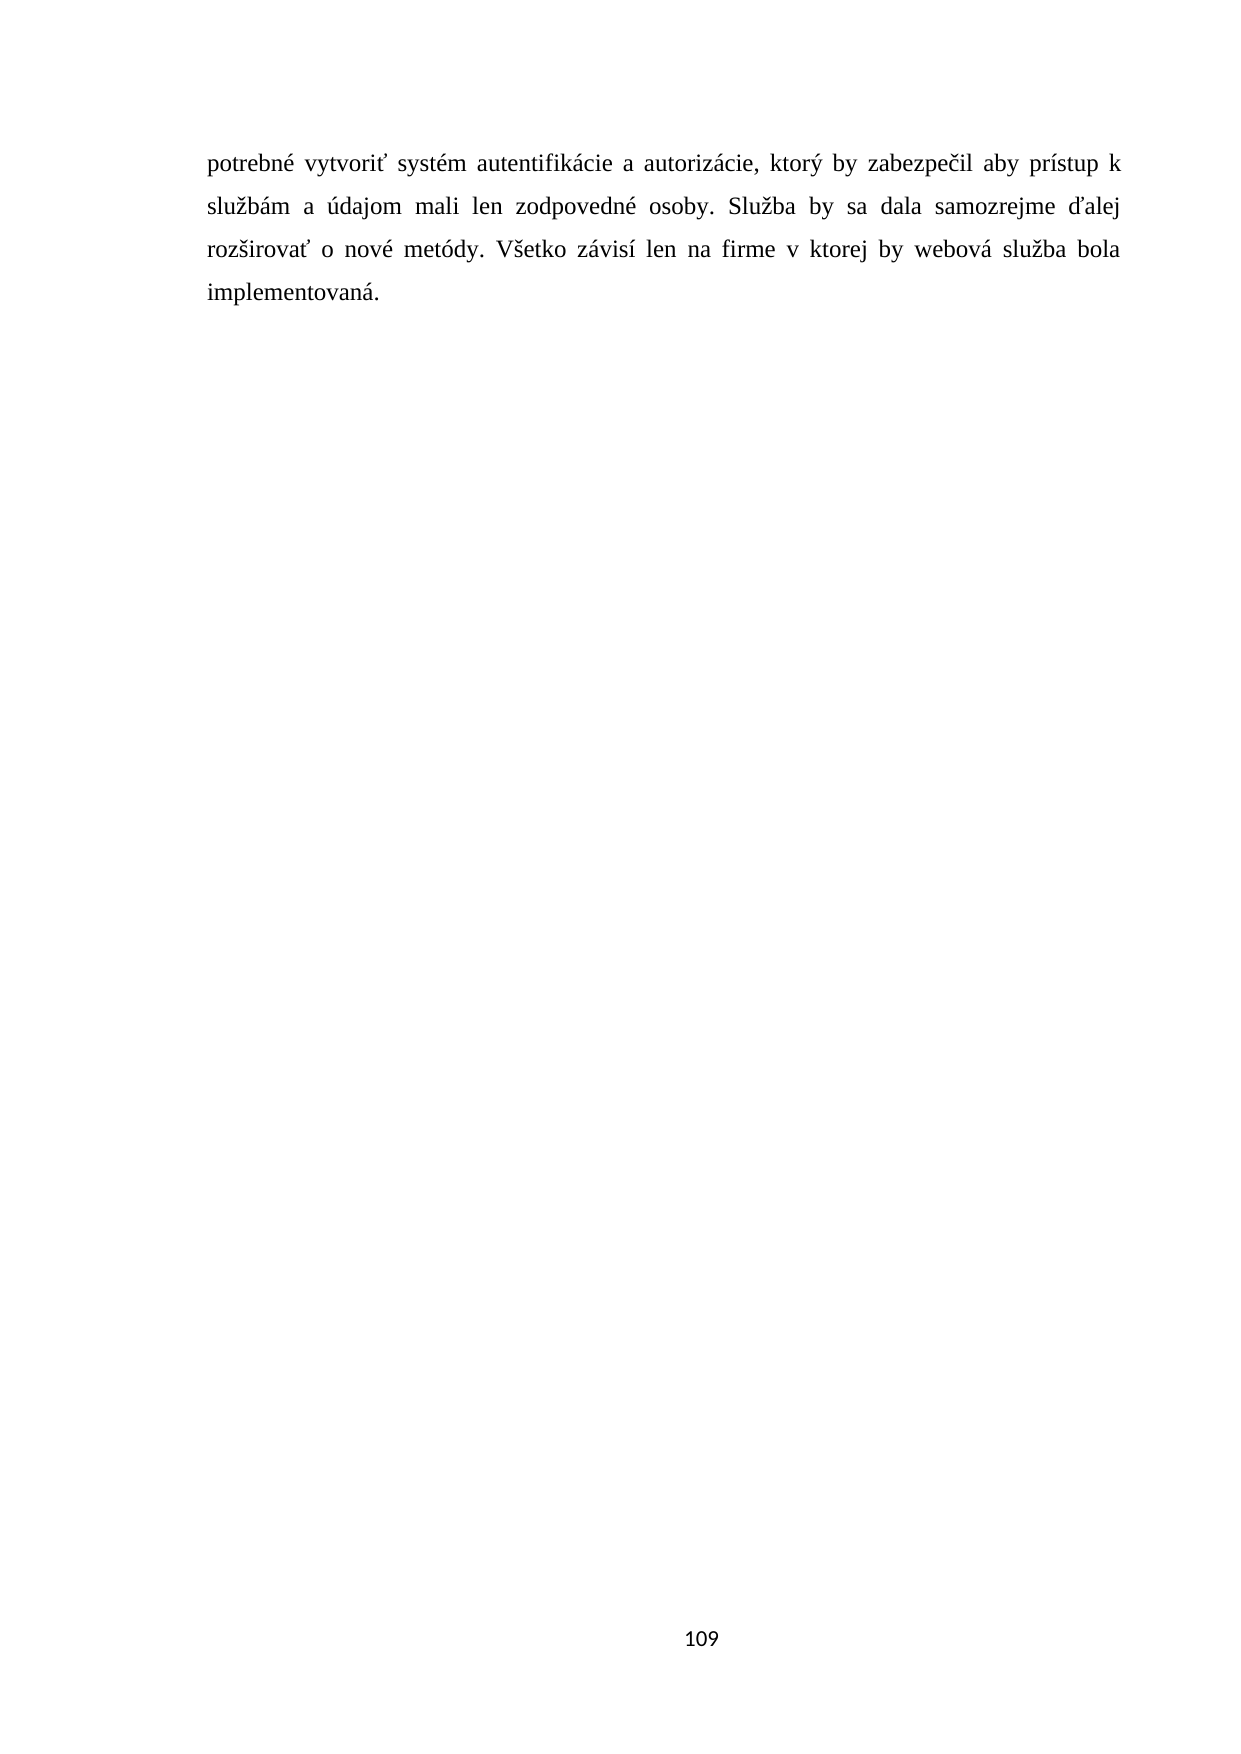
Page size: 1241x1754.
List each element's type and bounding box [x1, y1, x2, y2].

text [207, 148, 1122, 306]
